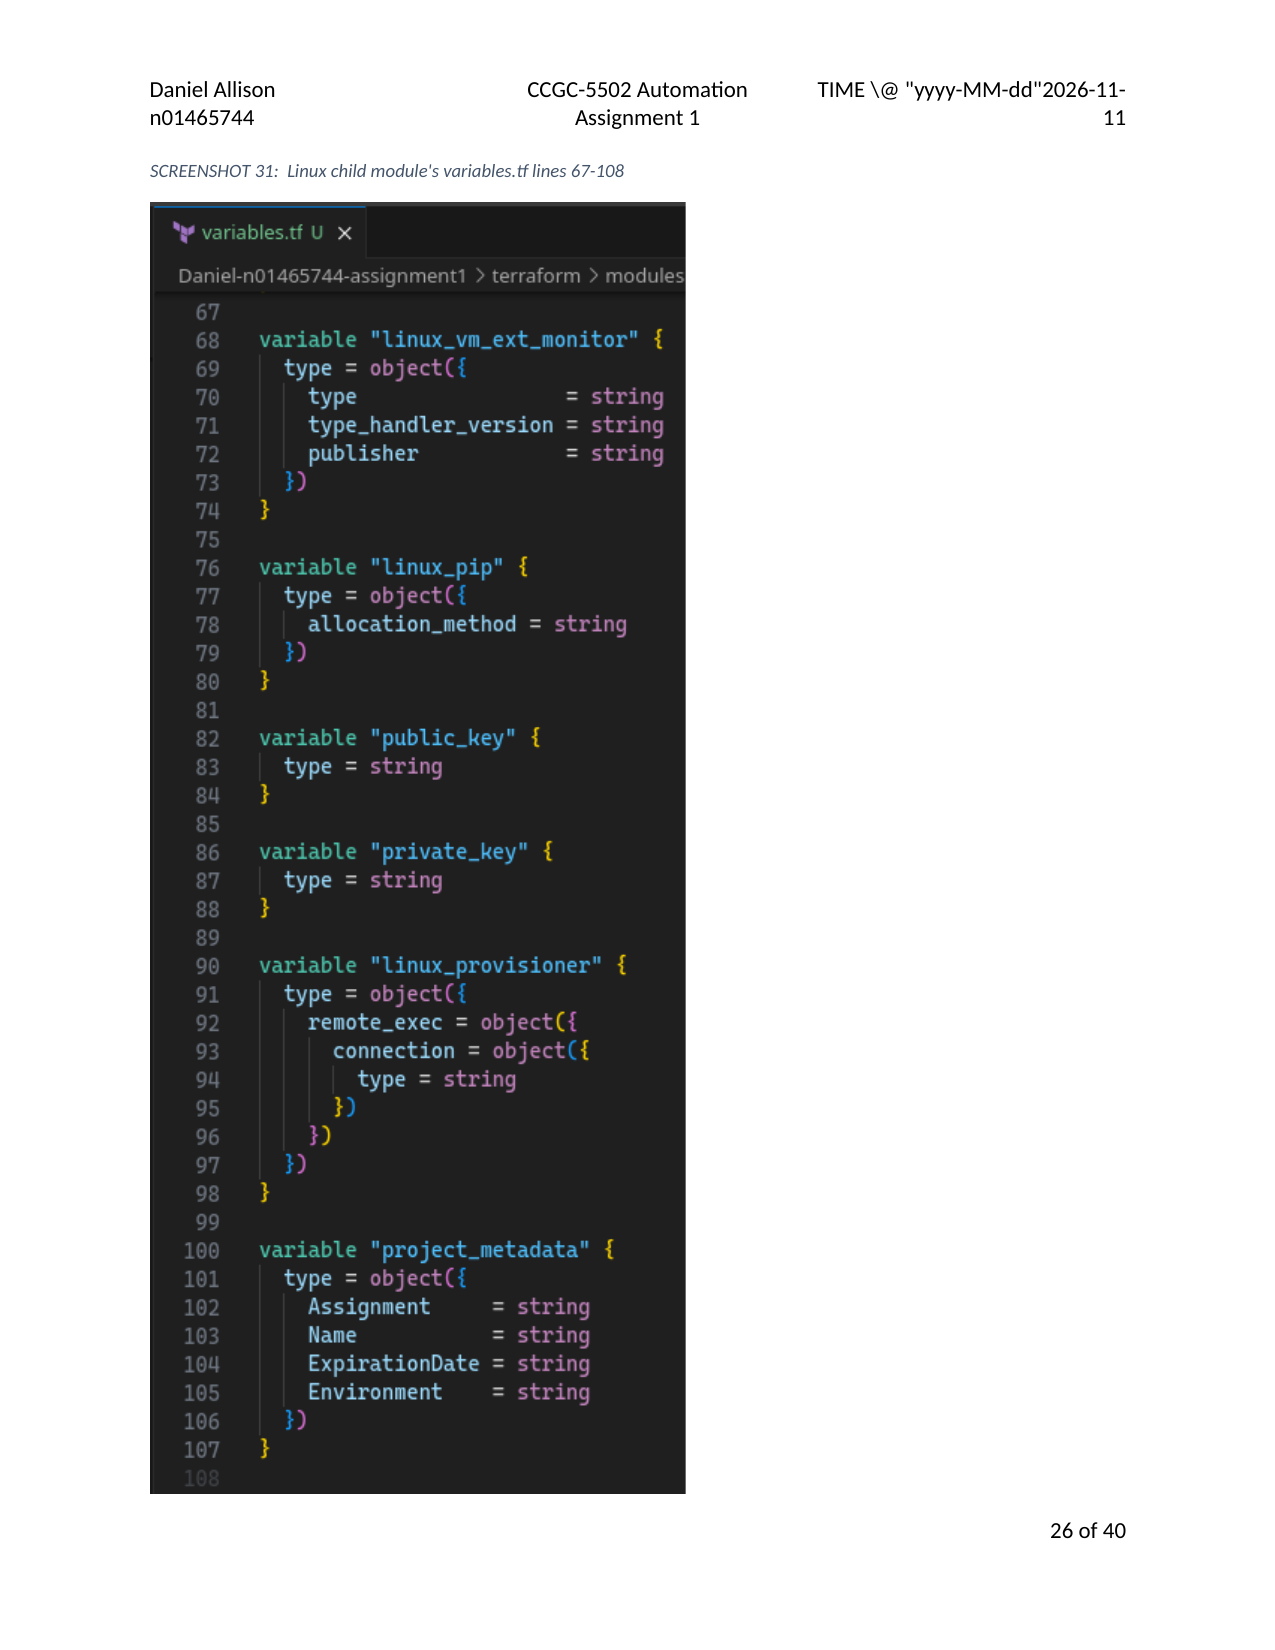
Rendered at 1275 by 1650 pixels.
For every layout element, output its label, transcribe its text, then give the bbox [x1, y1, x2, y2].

picture [150, 202, 686, 1494]
text SCREENSHOT 31: Linux child module's variables.tf lines 67-108 [150, 159, 1125, 182]
